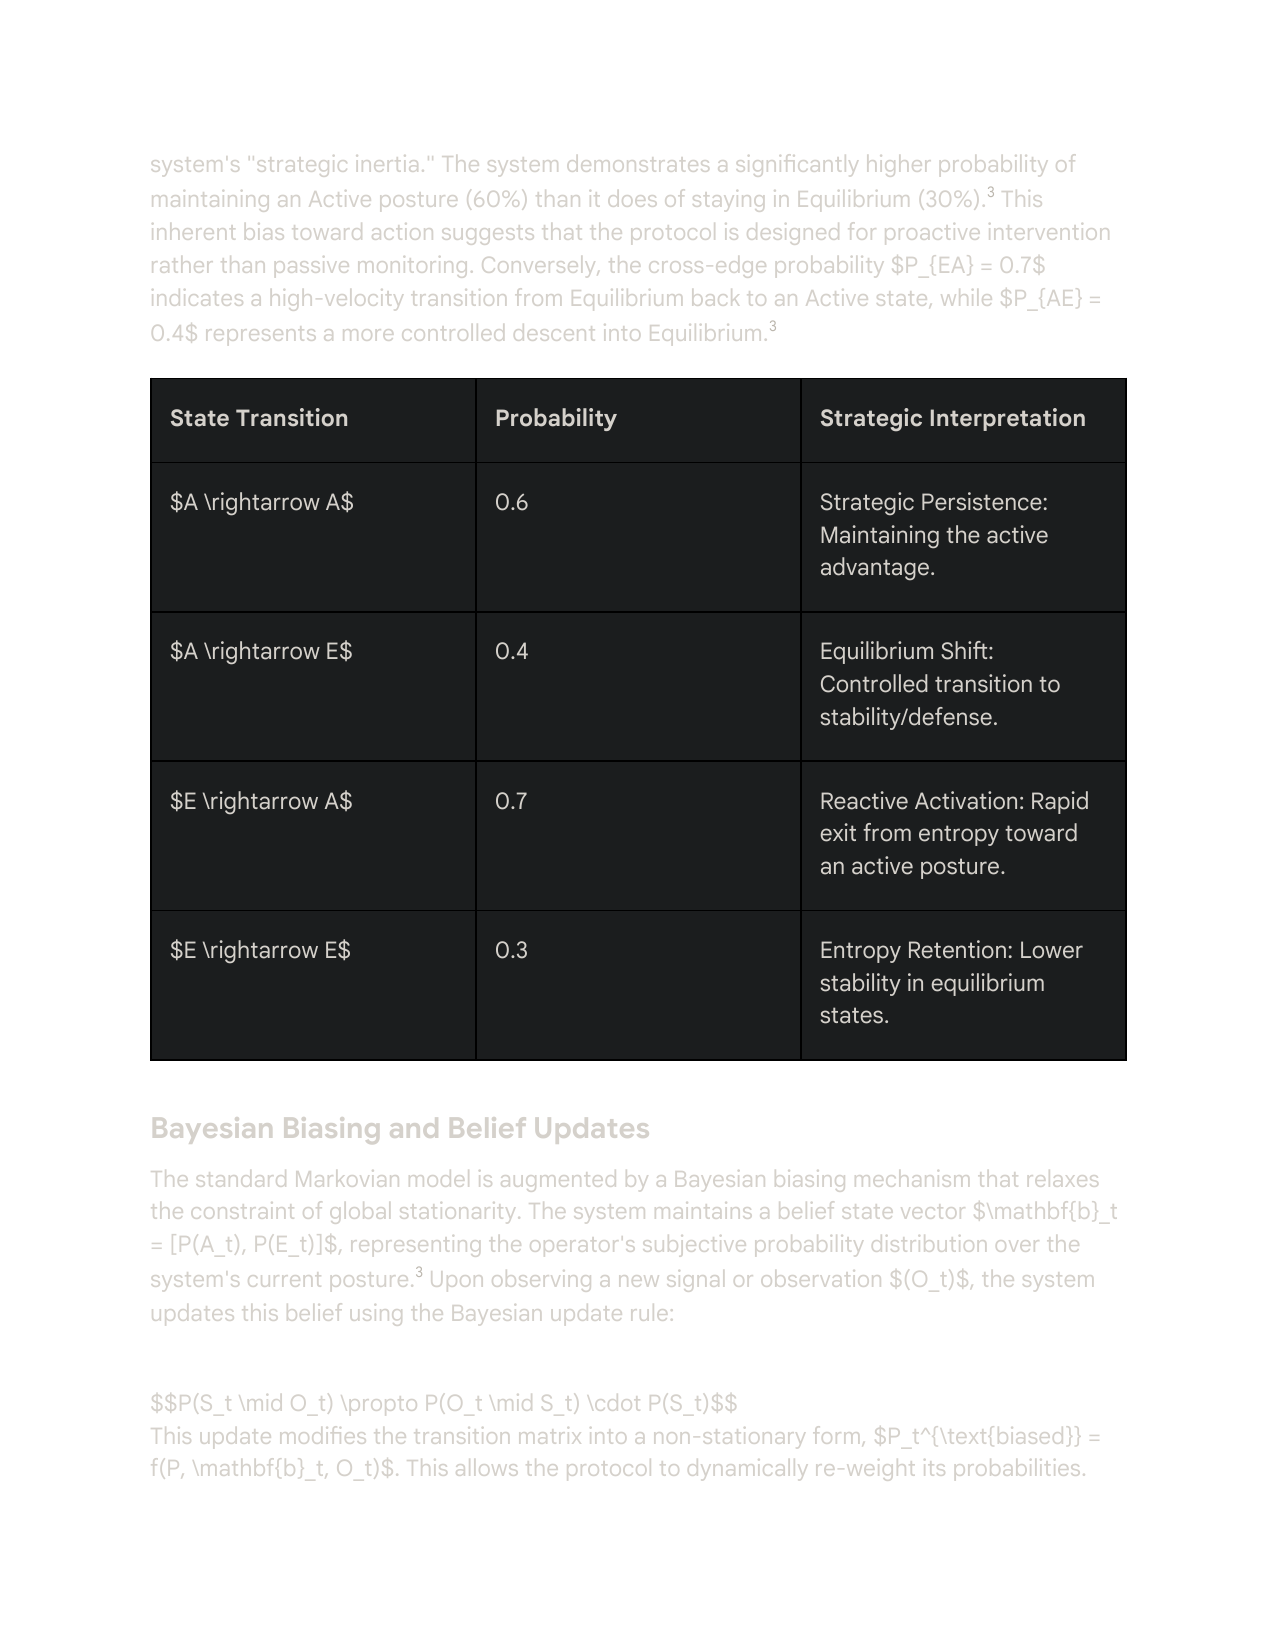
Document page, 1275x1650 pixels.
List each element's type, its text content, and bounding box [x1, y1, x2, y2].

table_cell Strategic Persistence: Maintaining the active advantage. [802, 463, 1125, 611]
table_header Probability [477, 379, 800, 462]
text $$P(S_t \mid O_t) \propto P(O_t \mid S_t) \cdot P(S_t)$$ [150, 1389, 1125, 1418]
table_cell Equilibrium Shift: Controlled transition to stability/defense. [802, 613, 1125, 760]
table_cell Entropy Retention: Lower stability in equilibrium states. [802, 911, 1125, 1059]
text The standard Markovian model is augmented by a Bayesian biasing mechanism that relaxes the constraint of global stationarity. The system maintains a belief state vector $\mathbf{b}_t = [P(A_t), P(E_t)]$, representing the operator's subjective probability distribution over the system's current posture.3 Upon observing a new signal or observation $(O_t)$, the system updates this belief using the Bayesian update rule: [150, 1165, 1125, 1327]
table_cell 0.4 [477, 613, 800, 760]
subtitle Bayesian Biasing and Belief Updates [150, 1111, 1125, 1147]
table_cell 0.7 [477, 762, 800, 910]
table_cell $E \rightarrow A$ [152, 762, 475, 910]
table_header State Transition [152, 379, 475, 462]
table_cell $A \rightarrow E$ [152, 613, 475, 760]
table_cell $A \rightarrow A$ [152, 463, 475, 611]
table_cell 0.3 [477, 911, 800, 1059]
table_header Strategic Interpretation [802, 379, 1125, 462]
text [150, 1422, 1125, 1483]
table_cell 0.6 [477, 463, 800, 611]
table_cell $E \rightarrow E$ [152, 911, 475, 1059]
table_cell Reactive Activation: Rapid exit from entropy toward an active posture. [802, 762, 1125, 910]
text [150, 150, 1125, 348]
